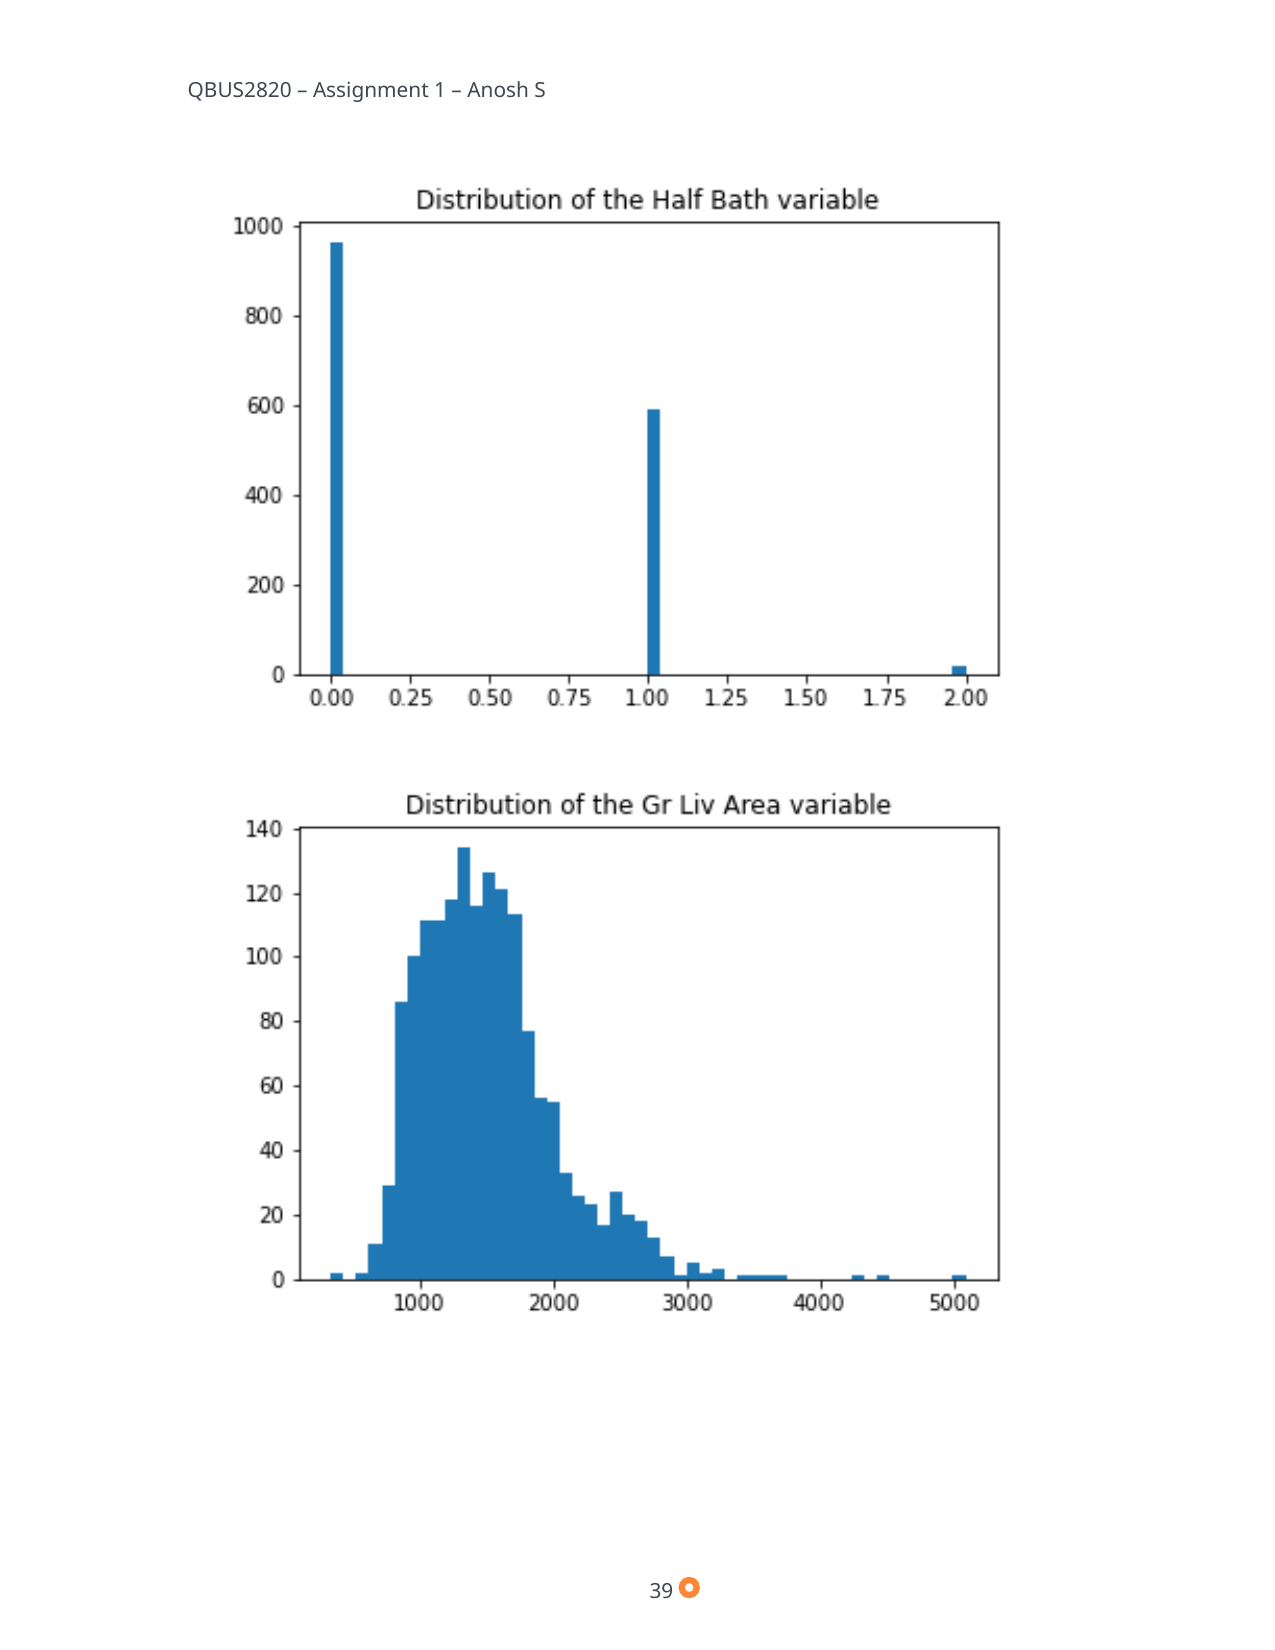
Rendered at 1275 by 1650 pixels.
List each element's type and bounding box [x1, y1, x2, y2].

picture [187, 754, 1088, 1355]
picture [187, 150, 1088, 750]
